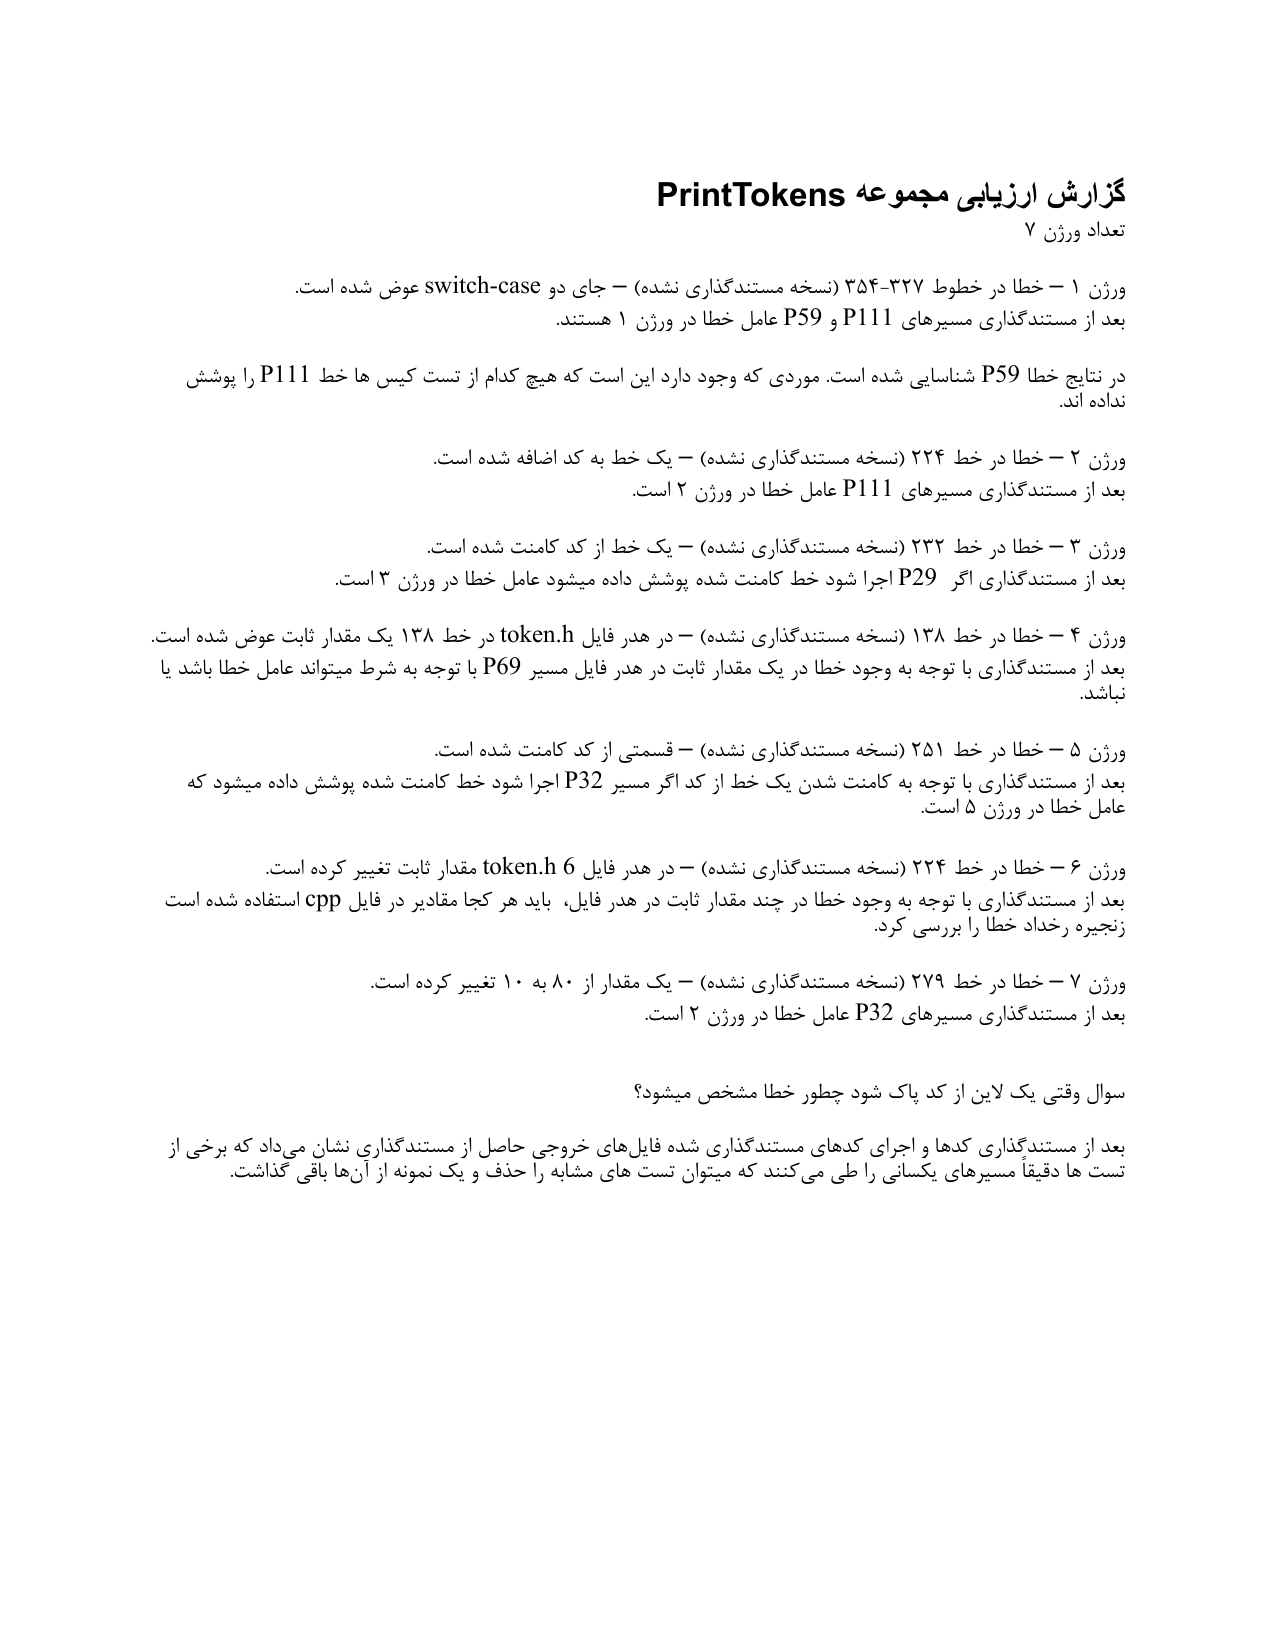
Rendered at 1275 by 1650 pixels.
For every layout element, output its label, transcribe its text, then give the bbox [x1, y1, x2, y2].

text ورژن 4 – خطا در خط 138 (نسخه مستندگذاری نشده) – در هدر فایل token.h در خط 138 یک مقدار ثابت عوض شده است. [150, 619, 1125, 651]
text ورژن 1 – خطا در خطوط 327-354 (نسخه مستندگذاری نشده) – جای دو switch-case عوض شده است. بعد از مستندگذاری مسیرهای P111 و P59 عامل خطا در ورژن 1 هستند. [150, 270, 1125, 334]
text ورژن 5 – خطا در خط 251 (نسخه مستندگذاری نشده) – قسمتی از کد کامنت شده است. [150, 733, 1125, 765]
text در نتایج خطا P59 شناسایی شده است. موردی که وجود دارد این است که هیچ کدام از تست کیس ها خط P111 را پوشش نداده اند. [150, 359, 1125, 416]
text ورژن 7 – خطا در خط 279 (نسخه مستندگذاری نشده) – یک مقدار از 80 به 10 تغییر کرده است. [150, 940, 1125, 997]
text ورژن 3 – خطا در خط 232 (نسخه مستندگذاری نشده) – یک خط از کد کامنت شده است. بعد از مستندگذاری اگر P29 اجرا شود خط کامنت شده پوشش داده میشود عامل خطا در ورژن 3 است. [150, 530, 1125, 594]
text بعد از مستندگذاری با توجه به وجود خطا در یک مقدار ثابت در هدر فایل مسیر P69 با توجه به شرط میتواند عامل خطا باشد یا نباشد. [150, 651, 1125, 708]
subtitle گزارش ارزیابی مجموعه PrintTokens [150, 175, 1125, 213]
text ورژن 6 – خطا در خط 224 (نسخه مستندگذاری نشده) – در هدر فایل token.h 6 مقدار ثابت تغییر کرده است. بعد از مستندگذاری با توجه به وجود خطا در چند مقدار ثابت در هدر فایل، باید هر کجا مقادیر در فایل cpp استفاده شده است زنجیره رخداد خطا را بررسی کرد. [150, 851, 1125, 940]
text ورژن 2 – خطا در خط 224 (نسخه مستندگذاری نشده) – یک خط به کد اضافه شده است. [150, 441, 1125, 473]
text بعد از مستندگذاری کدها و اجرای کدهای مستندگذاری شده فایل‌های خروجی حاصل از مستندگذاری نشان می‌داد که برخی از تست ها دقیقاً مسیرهای یکسانی را طی می‌کنند که میتوان تست های مشابه را حذف و یک نمونه از آن‌ها باقی گذاشت. [150, 1136, 1125, 1186]
text سوال وقتی یک لاین از کد پاک شود چطور خطا مشخص میشود؟ [150, 1083, 1125, 1108]
text بعد از مستندگذاری مسیرهای P111 عامل خطا در ورژن 2 است. [150, 473, 1125, 505]
text بعد از مستندگذاری مسیرهای P32 عامل خطا در ورژن 2 است. [150, 997, 1125, 1058]
text بعد از مستندگذاری با توجه به کامنت شدن یک خط از کد اگر مسیر P32 اجرا شود خط کامنت شده پوشش داده میشود که عامل خطا در ورژن 5 است. [150, 765, 1125, 851]
text تعداد ورژن 7 [150, 220, 1125, 245]
